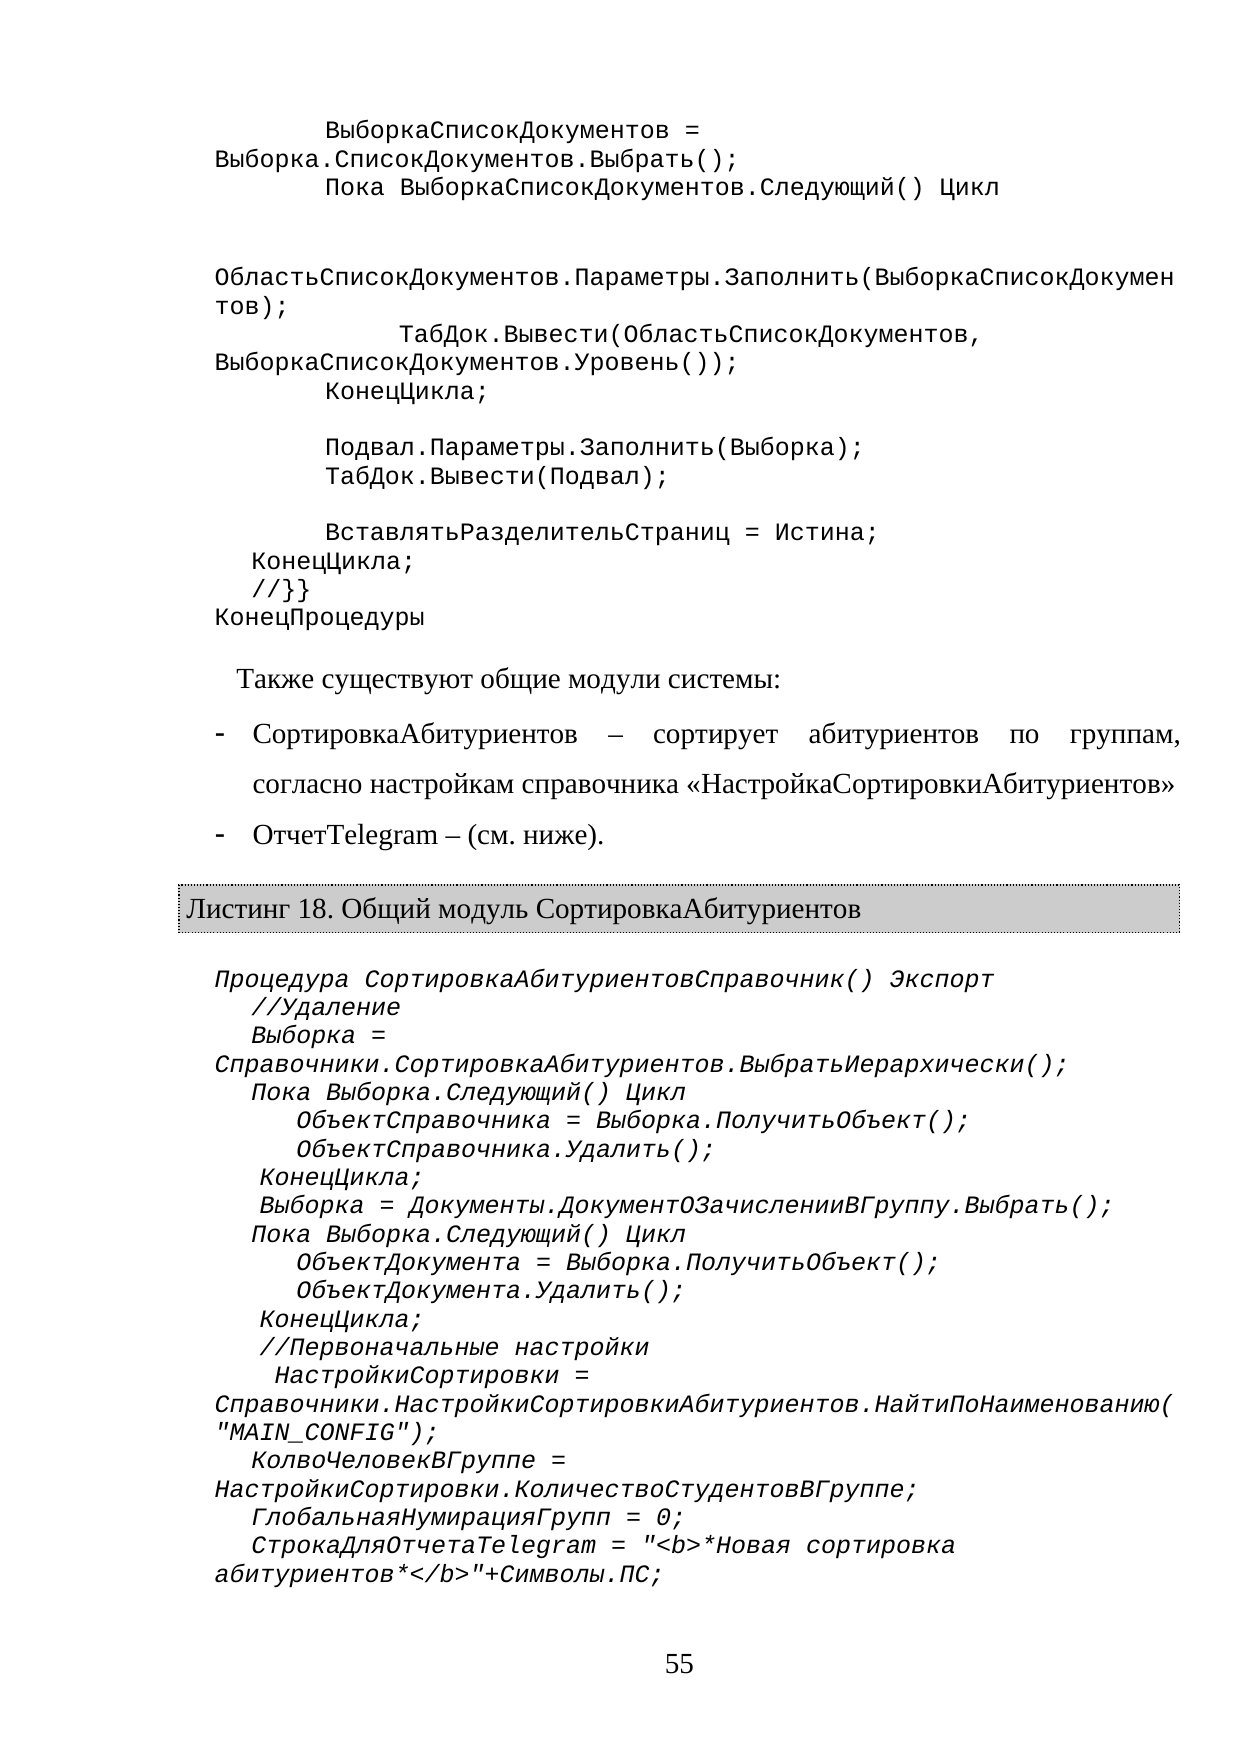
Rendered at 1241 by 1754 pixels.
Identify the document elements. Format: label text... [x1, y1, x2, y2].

text НастройкиСортировки = Справочники.НастройкиСортировкиАбитуриентов.НайтиПоНаименованию("MAIN_CONFIG"); [214, 1363, 1181, 1448]
text КолвоЧеловекВГруппе = НастройкиСортировки.КоличествоСтудентовВГруппе; [214, 1448, 1181, 1505]
text Пока Выборка.Следующий() Цикл [214, 1080, 1181, 1108]
text ВыборкаСписокДокументов = Выборка.СписокДокументов.Выбрать(); [214, 118, 1181, 175]
text КонецЦикла; [214, 378, 1181, 407]
text ОбъектСправочника.Удалить(); [214, 1136, 1181, 1165]
text КонецЦикла; [214, 1165, 1181, 1193]
text ОбъектДокумента.Удалить(); [214, 1278, 1181, 1306]
text СтрокаДляОтчетаTelegram = "<b>*Новая сортировка абитуриентов*</b>"+Символы.ПС; [214, 1533, 1181, 1590]
text Подвал.Параметры.Заполнить(Выборка); [214, 435, 1181, 463]
text Процедура СортировкаАбитуриентовСправочник() Экспорт [214, 966, 1181, 995]
text ОбъектСправочника = Выборка.ПолучитьОбъект(); [214, 1108, 1181, 1136]
text КонецЦикла; [214, 548, 1181, 577]
text Выборка = Справочники.СортировкаАбитуриентов.ВыбратьИерархически(); [214, 1023, 1181, 1080]
list СортировкаАбитуриентов – сортирует абитуриентов по группам, согласно настройкам справочника «НастройкаСортировкиАбитуриентов» [215, 716, 1181, 800]
text ТабДок.Вывести(Подвал); [214, 463, 1181, 492]
text //Первоначальные настройки [214, 1335, 1181, 1363]
text Пока ВыборкаСписокДокументов.Следующий() Цикл [214, 175, 1181, 203]
text КонецЦикла; [214, 1306, 1181, 1335]
text ОбъектДокумента = Выборка.ПолучитьОбъект(); [214, 1250, 1181, 1278]
text ТабДок.Вывести(ОбластьСписокДокументов, ВыборкаСписокДокументов.Уровень()); [214, 322, 1181, 378]
text //}} [214, 577, 1181, 605]
text Пока Выборка.Следующий() Цикл [214, 1221, 1181, 1250]
text ГлобальнаяНумирацияГрупп = 0; [214, 1505, 1181, 1533]
text КонецПроцедуры [214, 605, 1181, 633]
text ВставлятьРазделительСтраниц = Истина; [214, 520, 1181, 548]
text //Удаление [214, 995, 1181, 1023]
text ОбластьСписокДокументов.Параметры.Заполнить(ВыборкаСписокДокументов); [214, 203, 1181, 322]
text Выборка = Документы.ДокументОЗачисленииВГруппу.Выбрать(); [214, 1193, 1181, 1221]
list ОтчетTelegram – (см. ниже). [215, 817, 1181, 850]
text Также существуют общие модули системы: [177, 662, 1181, 695]
text Листинг 18. Общий модуль СортировкаАбитуриентов [178, 884, 1180, 933]
